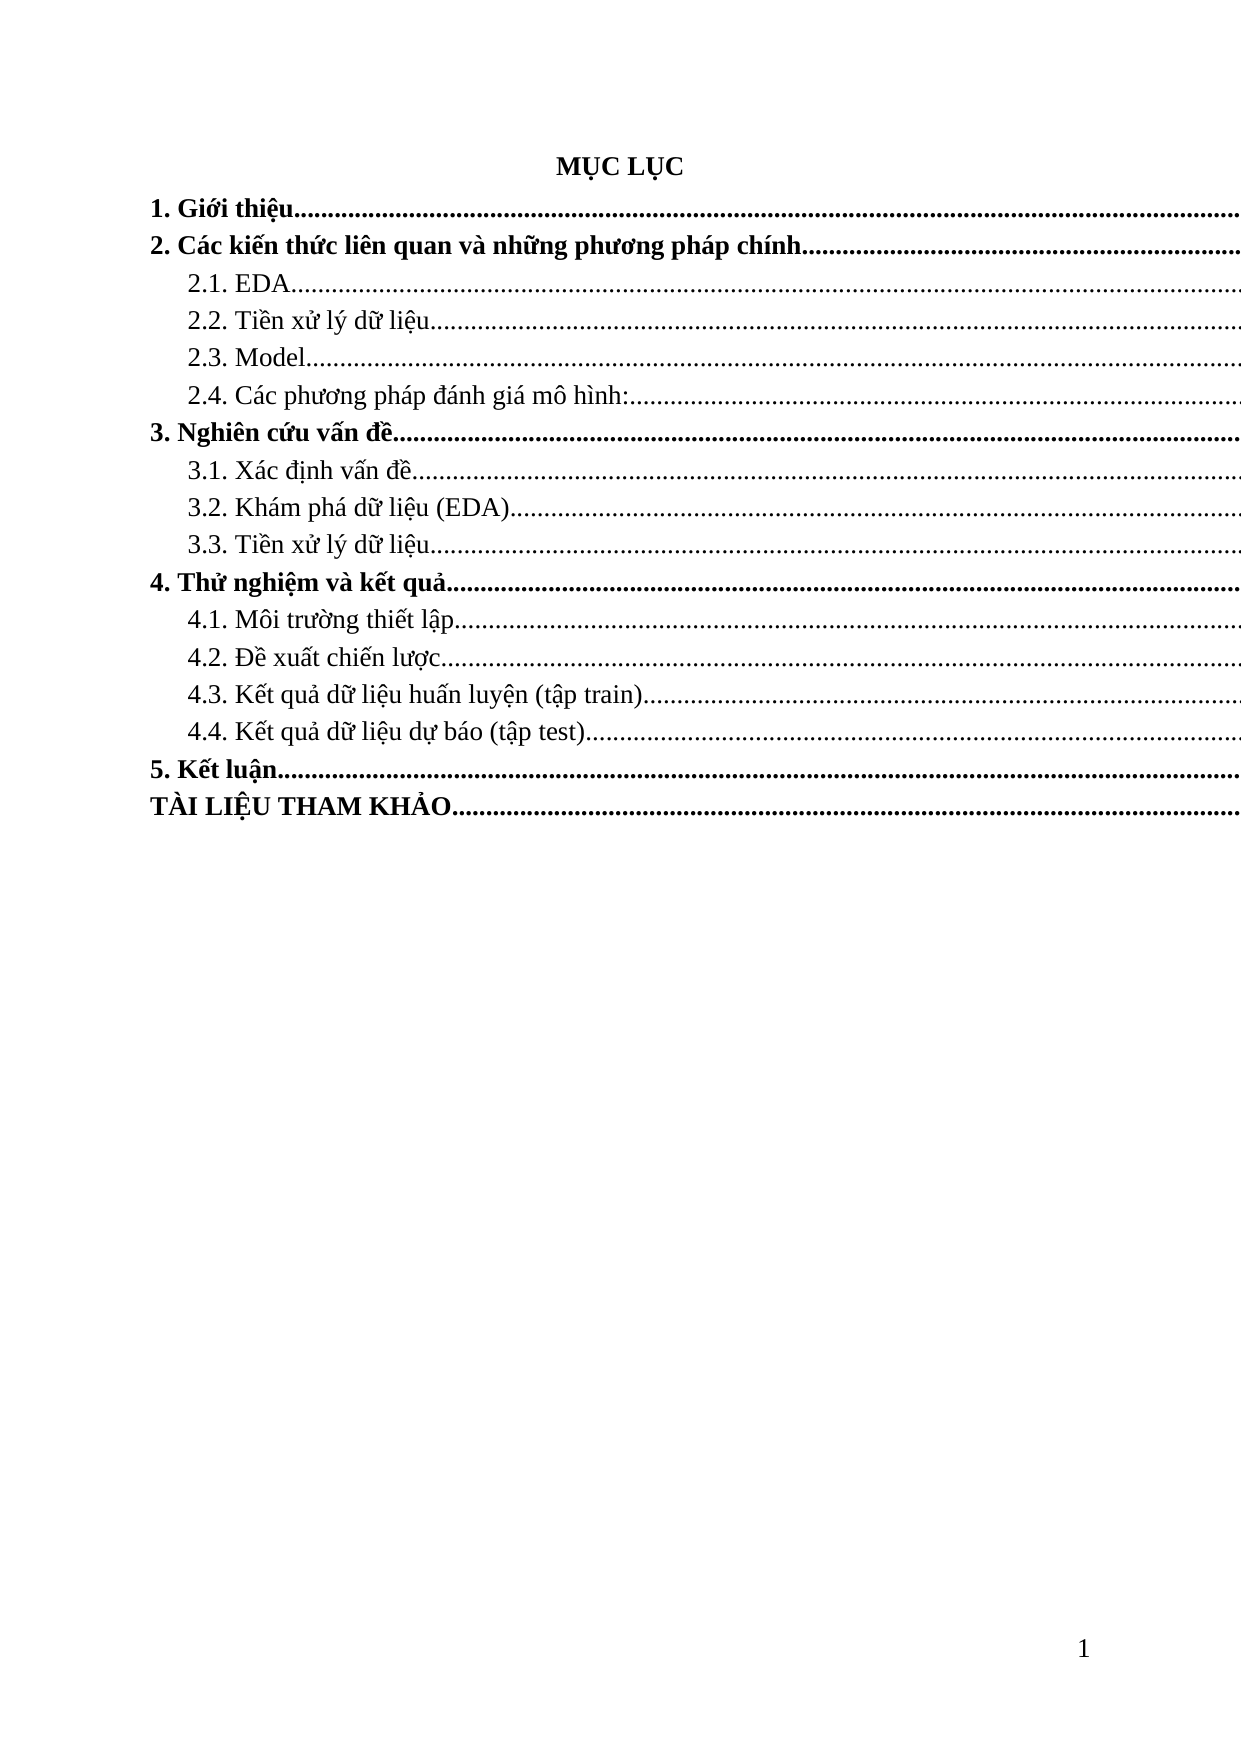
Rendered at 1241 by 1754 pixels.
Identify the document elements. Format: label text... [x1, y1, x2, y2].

title MỤC LỤC [150, 150, 1090, 181]
